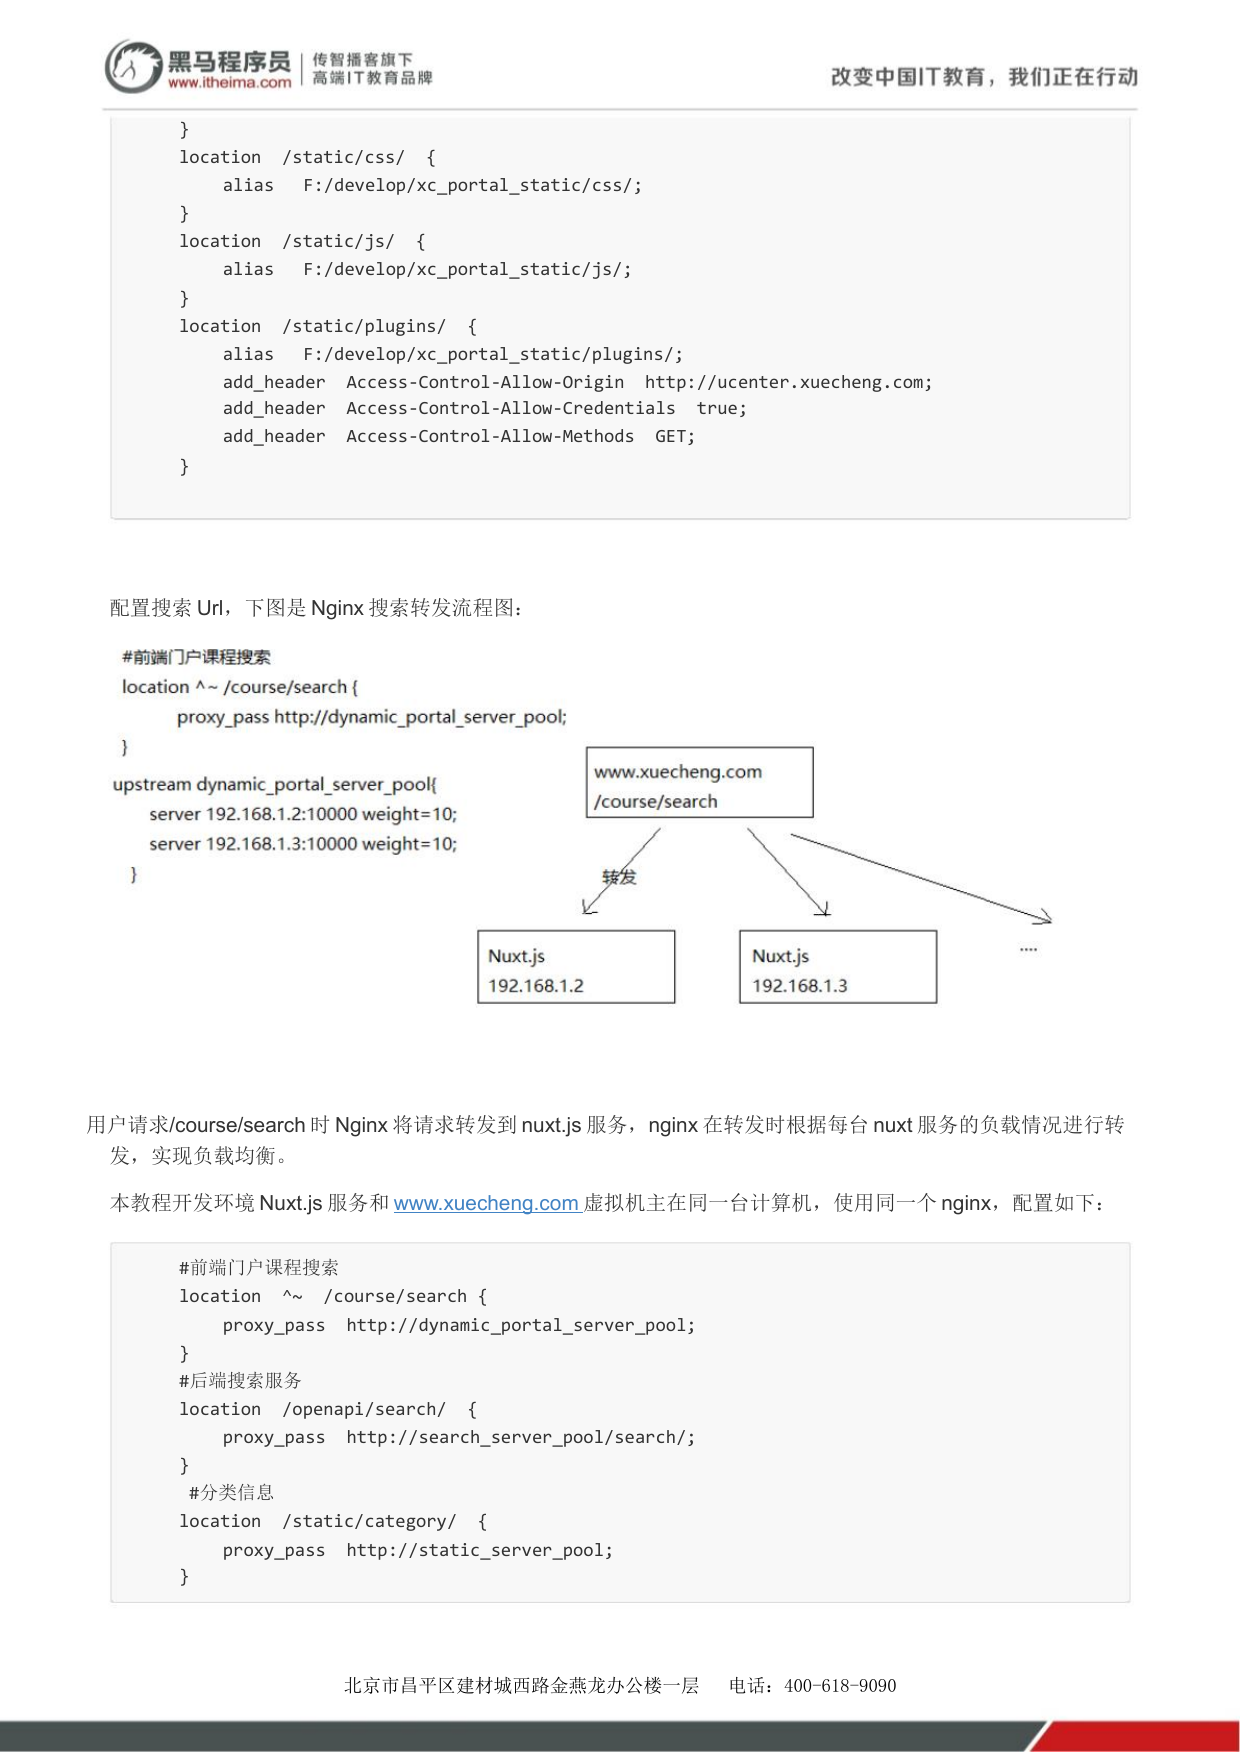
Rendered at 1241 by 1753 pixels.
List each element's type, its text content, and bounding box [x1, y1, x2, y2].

text proxy_pass http://dynamic_portal_server_pool; [223, 1316, 743, 1335]
text proxy_pass http://static_server_pool; [223, 1541, 657, 1560]
text } [179, 1456, 217, 1476]
text alias [223, 176, 301, 195]
text #后端搜索服务 [179, 1372, 327, 1391]
text location /openapi/search/ { [179, 1400, 491, 1419]
text add_header Access‐Control‐Allow‐Credentials true; [223, 392, 997, 420]
text 发，实现负载均衡。 [109, 1147, 323, 1168]
text 配置搜索Url，下图是Nginx搜索转发流程图： [109, 598, 578, 619]
text location /static/category/ { [179, 1513, 503, 1532]
text #分类信息 [189, 1484, 300, 1504]
text location ^~ /course/search { [179, 1288, 503, 1307]
text add_header Access‐Control‐Allow‐Origin http://ucenter.xuecheng.com; [223, 373, 997, 392]
text } [179, 120, 217, 139]
text F:/develop/xc_portal_static/css/; [303, 176, 685, 195]
text #前端门户课程搜索 [179, 1259, 363, 1278]
picture [0, 0, 1240, 1752]
text } [179, 1344, 217, 1363]
text alias [223, 345, 301, 364]
text location /static/plugins/ { [179, 317, 491, 336]
text 北京市昌平区建材城西路金燕龙办公楼一层 电话：400-618-9090 [343, 1677, 979, 1696]
text } [179, 458, 217, 477]
text location /static/css/ { [179, 148, 445, 167]
text 本教程开发环境Nuxt.js服务和www.xuecheng.com虚拟机主在同一台计算机，使用同一个nginx，配置如下： [109, 1193, 1234, 1215]
text } [179, 204, 217, 223]
text } [179, 289, 217, 308]
text F:/develop/xc_portal_static/js/; [303, 261, 673, 280]
text } [179, 1560, 657, 1588]
text proxy_pass http://search_server_pool/search/; [223, 1428, 743, 1447]
text add_header Access‐Control‐Allow‐Methods GET; [223, 420, 997, 448]
text F:/develop/xc_portal_static/plugins/; [303, 345, 731, 364]
text alias [223, 261, 301, 280]
text location /static/js/ { [179, 232, 433, 252]
text 用户请求/course/search时Nginx将请求转发到nuxt.js服务，nginx在转发时根据每台nuxt服务的负载情况进行转 [86, 1116, 1240, 1137]
